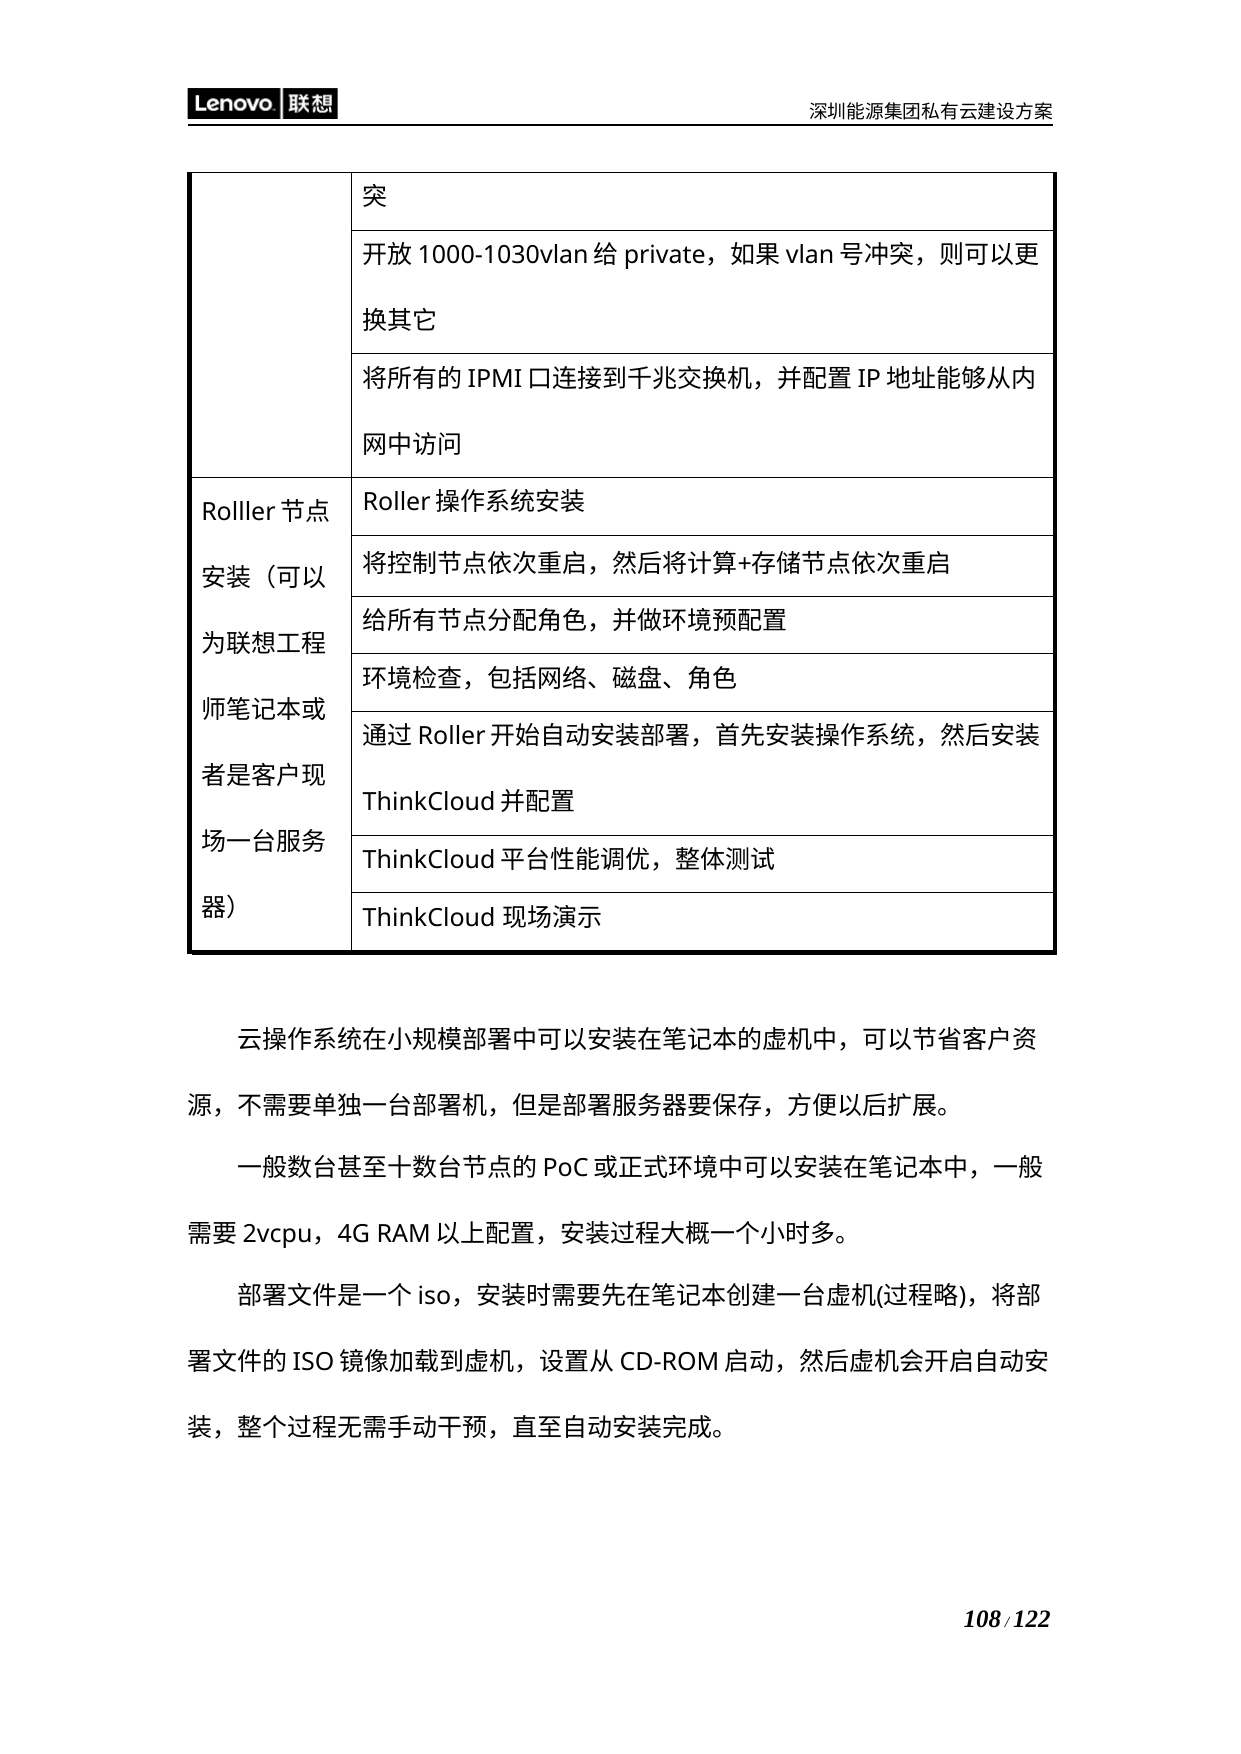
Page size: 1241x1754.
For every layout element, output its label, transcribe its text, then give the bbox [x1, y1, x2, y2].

text 云操作系统在小规模部署中可以安装在笔记本的虚机中，可以节省客户资源，不需要单独一台部署机，但是部署服务器要保存，方便以后扩展。 [187, 1016, 1053, 1126]
table_cell 通过Roller开始自动安装部署，首先安装操作系统，然后安装ThinkCloud并配置 [352, 712, 1053, 834]
table_cell 给所有节点分配角色，并做环境预配置 [352, 597, 1053, 653]
table_cell ThinkCloud 现场演示 [352, 893, 1053, 950]
table_cell 开放1000-1030vlan给private，如果vlan号冲突，则可以更换其它 [352, 231, 1053, 353]
table_cell 将控制节点依次重启，然后将计算+存储节点依次重启 [352, 536, 1053, 596]
text 一般数台甚至十数台节点的PoC或正式环境中可以安装在笔记本中，一般需要2vcpu，4G RAM以上配置，安装过程大概一个小时多。 [187, 1144, 1053, 1254]
text 部署文件是一个iso，安装时需要先在笔记本创建一台虚机(过程略)，将部署文件的ISO镜像加载到虚机，设置从CD-ROM启动，然后虚机会开启自动安装，整个过程无需手动干预，直至自动安装完成。 [187, 1272, 1053, 1448]
table_cell 环境检查，包括网络、磁盘、角色 [352, 654, 1053, 711]
table_cell Roller操作系统安装 [352, 478, 1053, 534]
table_cell ThinkCloud平台性能调优，整体测试 [352, 836, 1053, 892]
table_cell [352, 173, 1053, 229]
picture [187, 88, 338, 119]
table_cell 将所有的IPMI口连接到千兆交换机，并配置IP地址能够从内网中访问 [352, 354, 1053, 477]
table_cell Rolller节点安装（可以为联想工程师笔记本或者是客户现场一台服务器） [192, 478, 351, 950]
